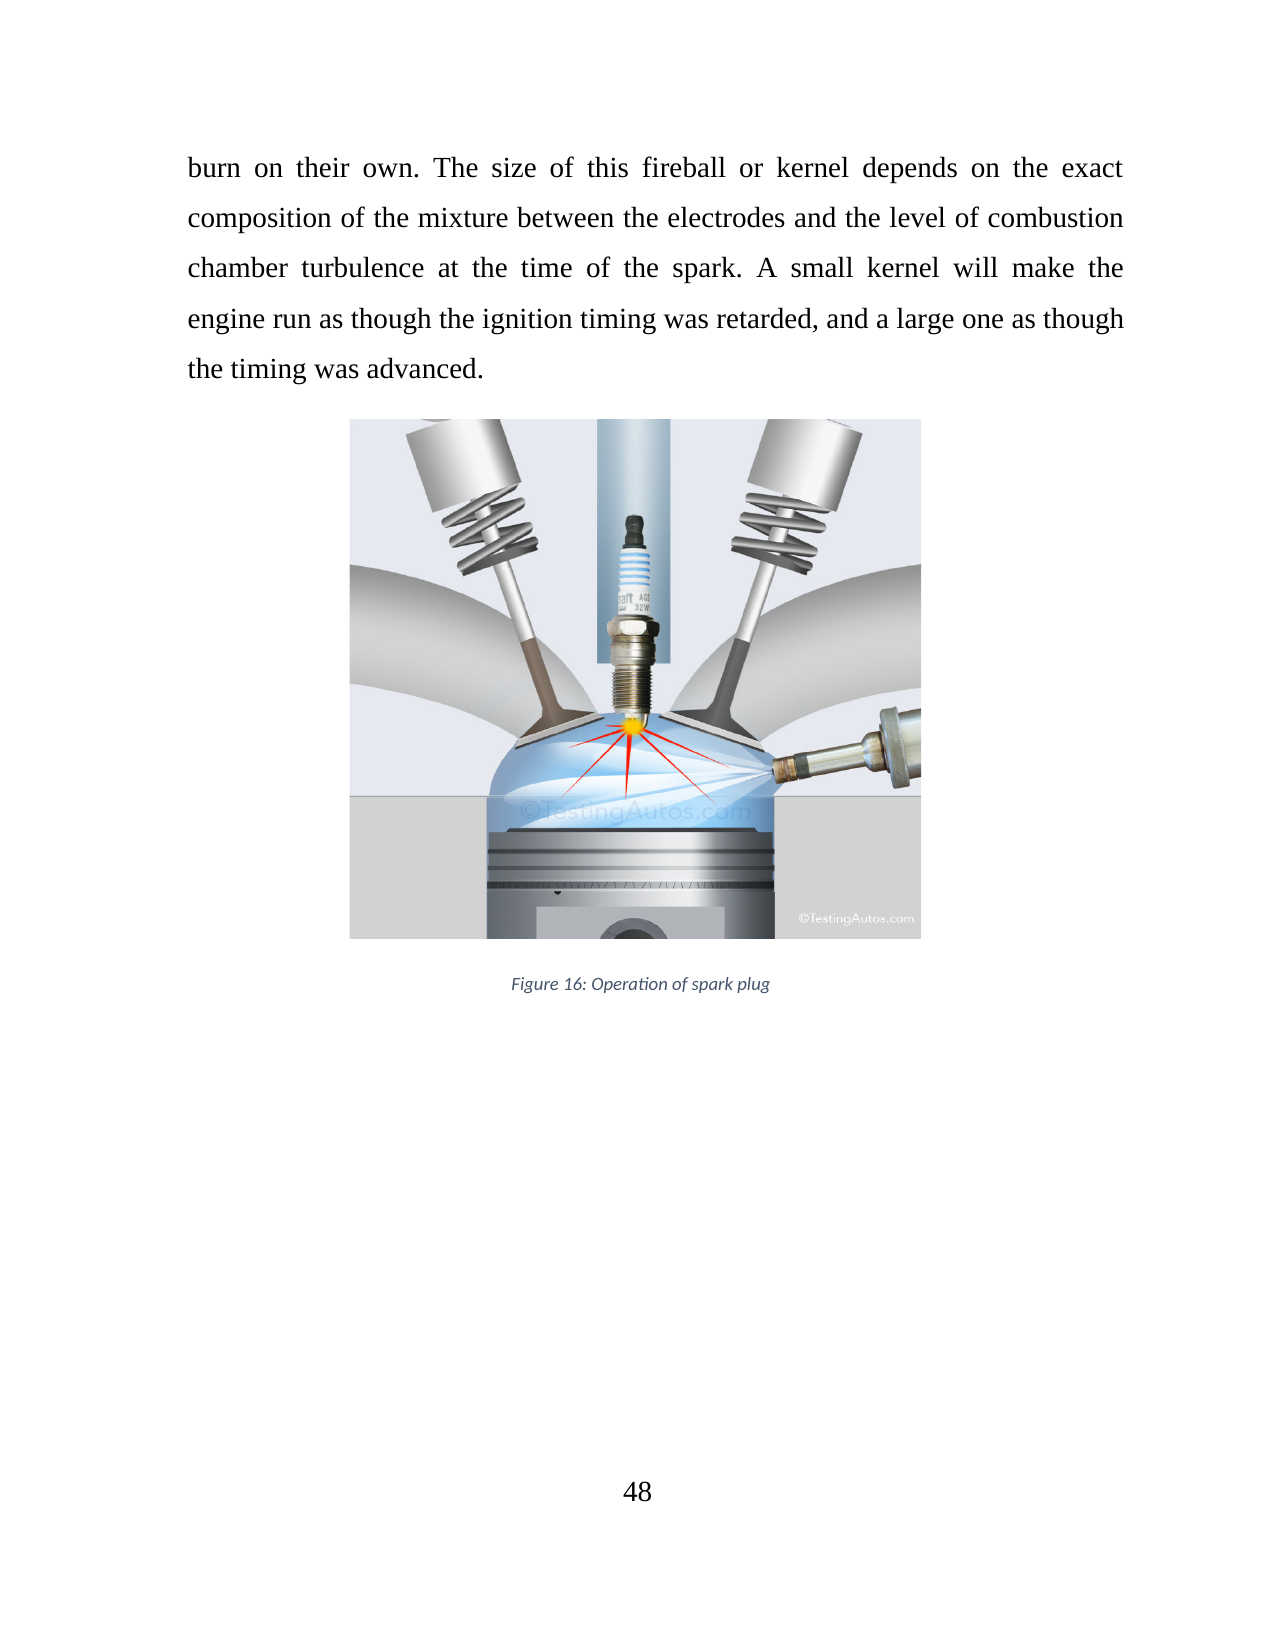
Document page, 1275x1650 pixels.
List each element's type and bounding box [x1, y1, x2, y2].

picture [349, 419, 922, 938]
list [187, 150, 1125, 385]
